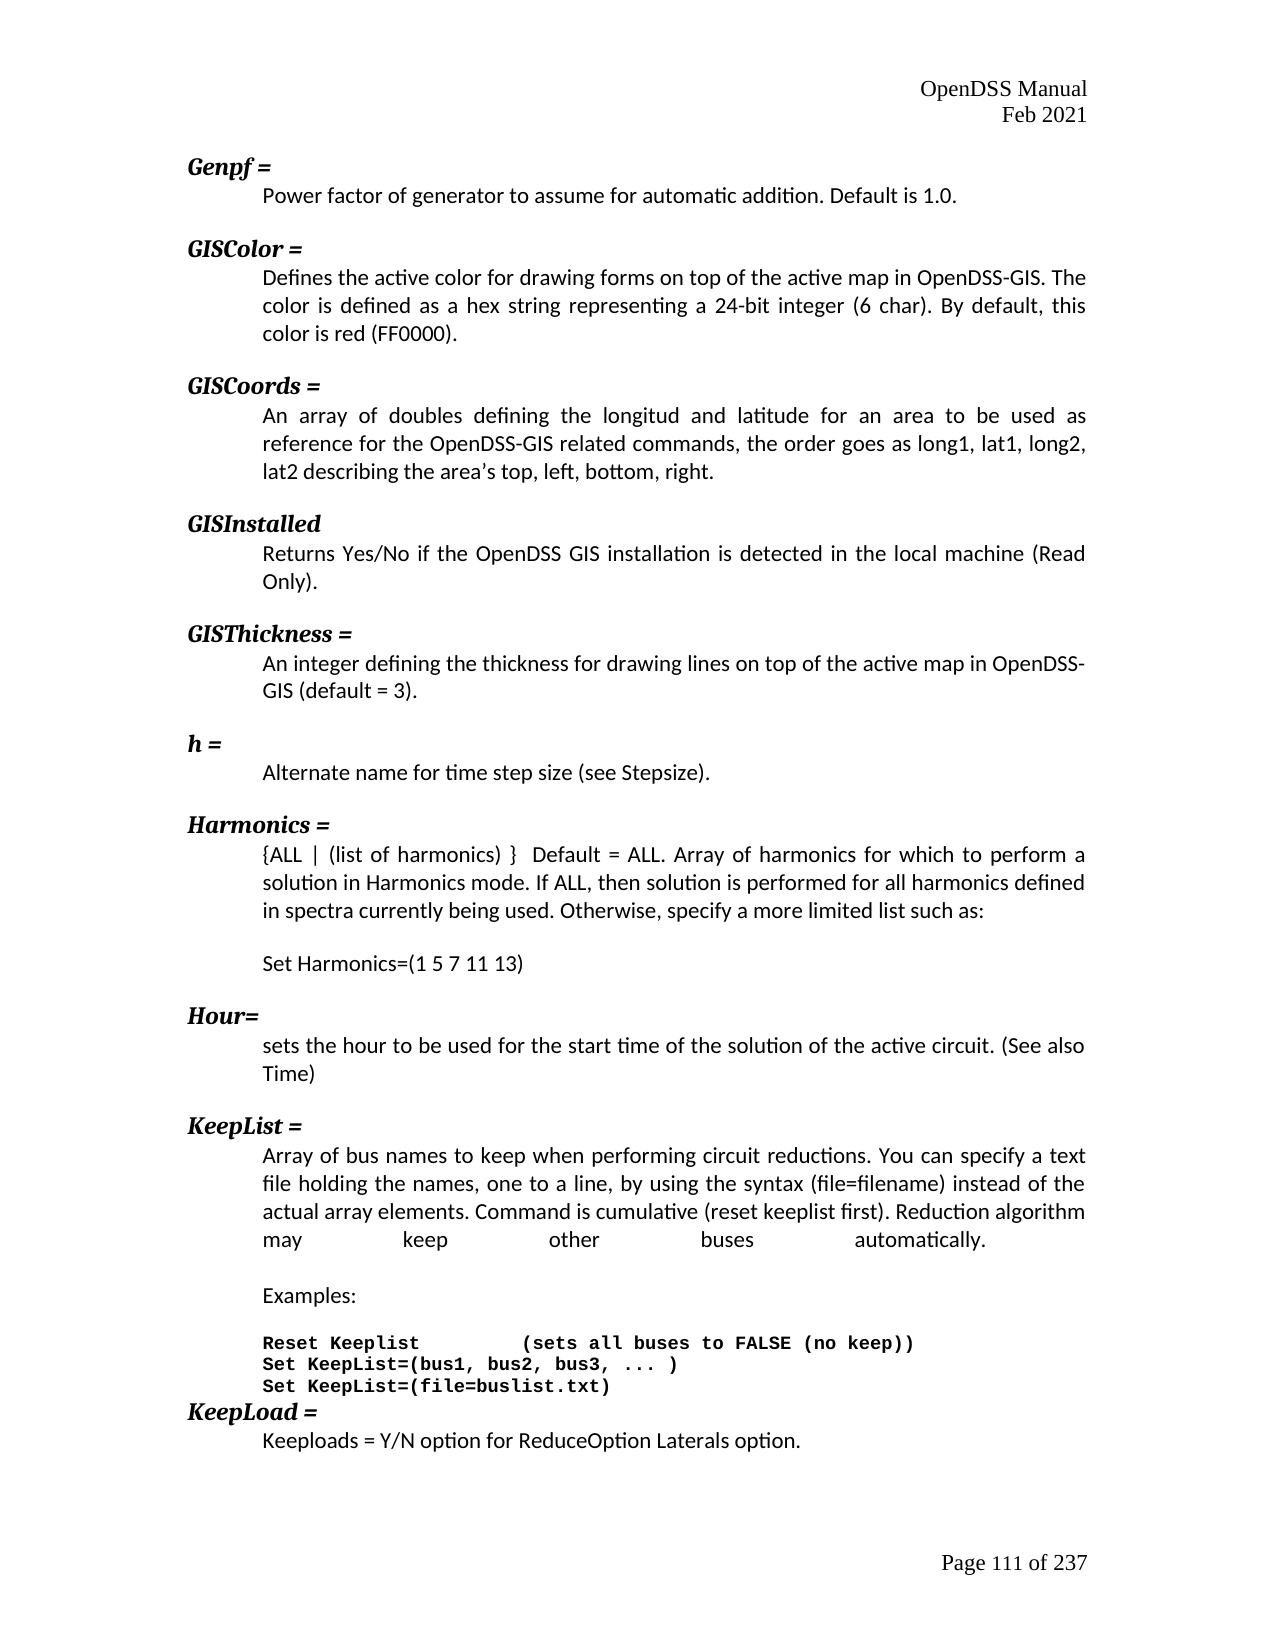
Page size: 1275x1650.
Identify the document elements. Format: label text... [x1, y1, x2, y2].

text Returns Yes/No if the OpenDSS GIS installation is detected in the local machine (Read Only). [262, 539, 1087, 595]
text Set KeepList=(bus1, bus2, bus3, ... ) [262, 1355, 1087, 1376]
text An integer defining the thickness for drawing lines on top of the active map in OpenDSS-GIS (default = 3). [262, 649, 1087, 705]
text {ALL | (list of harmonics) } Default = ALL. Array of harmonics for which to perform a solution in Harmonics mode. If ALL, then solution is performed for all harmonics defined in spectra currently being used. Otherwise, specify a more limited list such as: [262, 840, 1087, 924]
subtitle Genpf = [187, 153, 1087, 181]
text Array of bus names to keep when performing circuit reductions. You can specify a text file holding the names, one to a line, by using the syntax (file=filename) instead of the actual array elements. Command is cumulative (reset keeplist first). Reduction algorithm may keep other buses automatically. Examples: [262, 1141, 1087, 1309]
subtitle GISColor = [187, 234, 1087, 263]
subtitle KeepList = [187, 1112, 1087, 1141]
text Power factor of generator to assume for automatic addition. Default is 1.0. [262, 181, 1087, 209]
subtitle GISCoords = [187, 372, 1087, 401]
text Keeploads = Y/N option for ReduceOption Laterals option. [262, 1426, 1087, 1454]
subtitle GISThickness = [187, 620, 1087, 649]
subtitle KeepLoad = [187, 1398, 1087, 1426]
text An array of doubles defining the longitud and latitude for an area to be used as reference for the OpenDSS-GIS related commands, the order goes as long1, lat1, long2, lat2 describing the area’s top, left, bottom, right. [262, 401, 1087, 485]
text sets the hour to be used for the start time of the solution of the active circuit. (See also Time) [262, 1031, 1087, 1087]
subtitle Hour= [187, 1002, 1087, 1031]
text Defines the active color for drawing forms on top of the active map in OpenDSS-GIS. The color is defined as a hex string representing a 24-bit integer (6 char). By default, this color is red (FF0000). [262, 263, 1087, 347]
text Reset Keeplist (sets all buses to FALSE (no keep)) [262, 1334, 1087, 1355]
text Set KeepList=(file=buslist.txt) [262, 1376, 1087, 1398]
text Set Harmonics=(1 5 7 11 13) [262, 949, 1087, 977]
subtitle Harmonics = [187, 811, 1087, 840]
text Alternate name for time step size (see Stepsize). [262, 758, 1087, 786]
subtitle h = [187, 730, 1087, 758]
subtitle GISInstalled [187, 510, 1087, 539]
